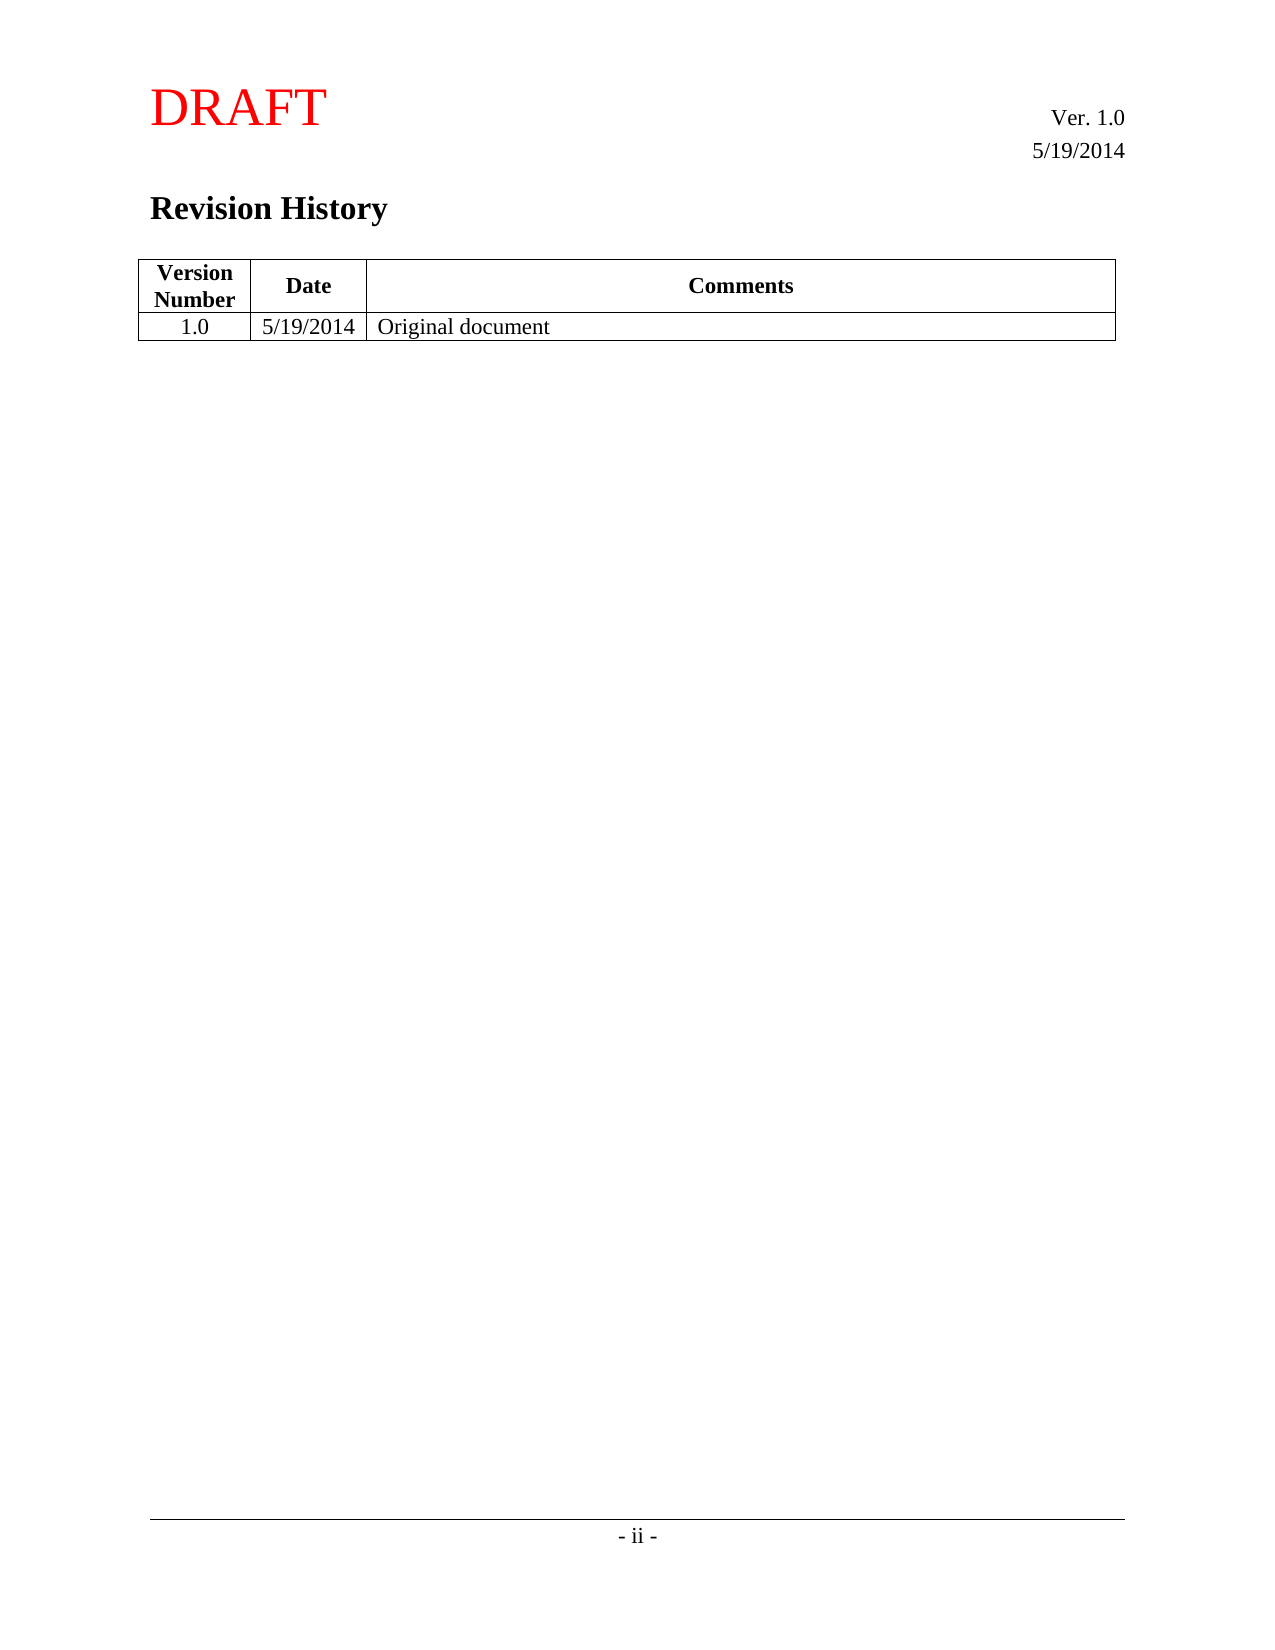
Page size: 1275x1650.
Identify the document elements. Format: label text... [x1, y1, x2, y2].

table_header Version Number [139, 260, 250, 312]
subtitle Revision History [150, 189, 1125, 227]
table_header Date [251, 260, 366, 312]
table_header Comments [367, 260, 1115, 312]
table_cell 5/19/2014 [251, 313, 366, 339]
table_cell Original document [367, 313, 1115, 339]
table_cell 1.0 [139, 313, 250, 339]
